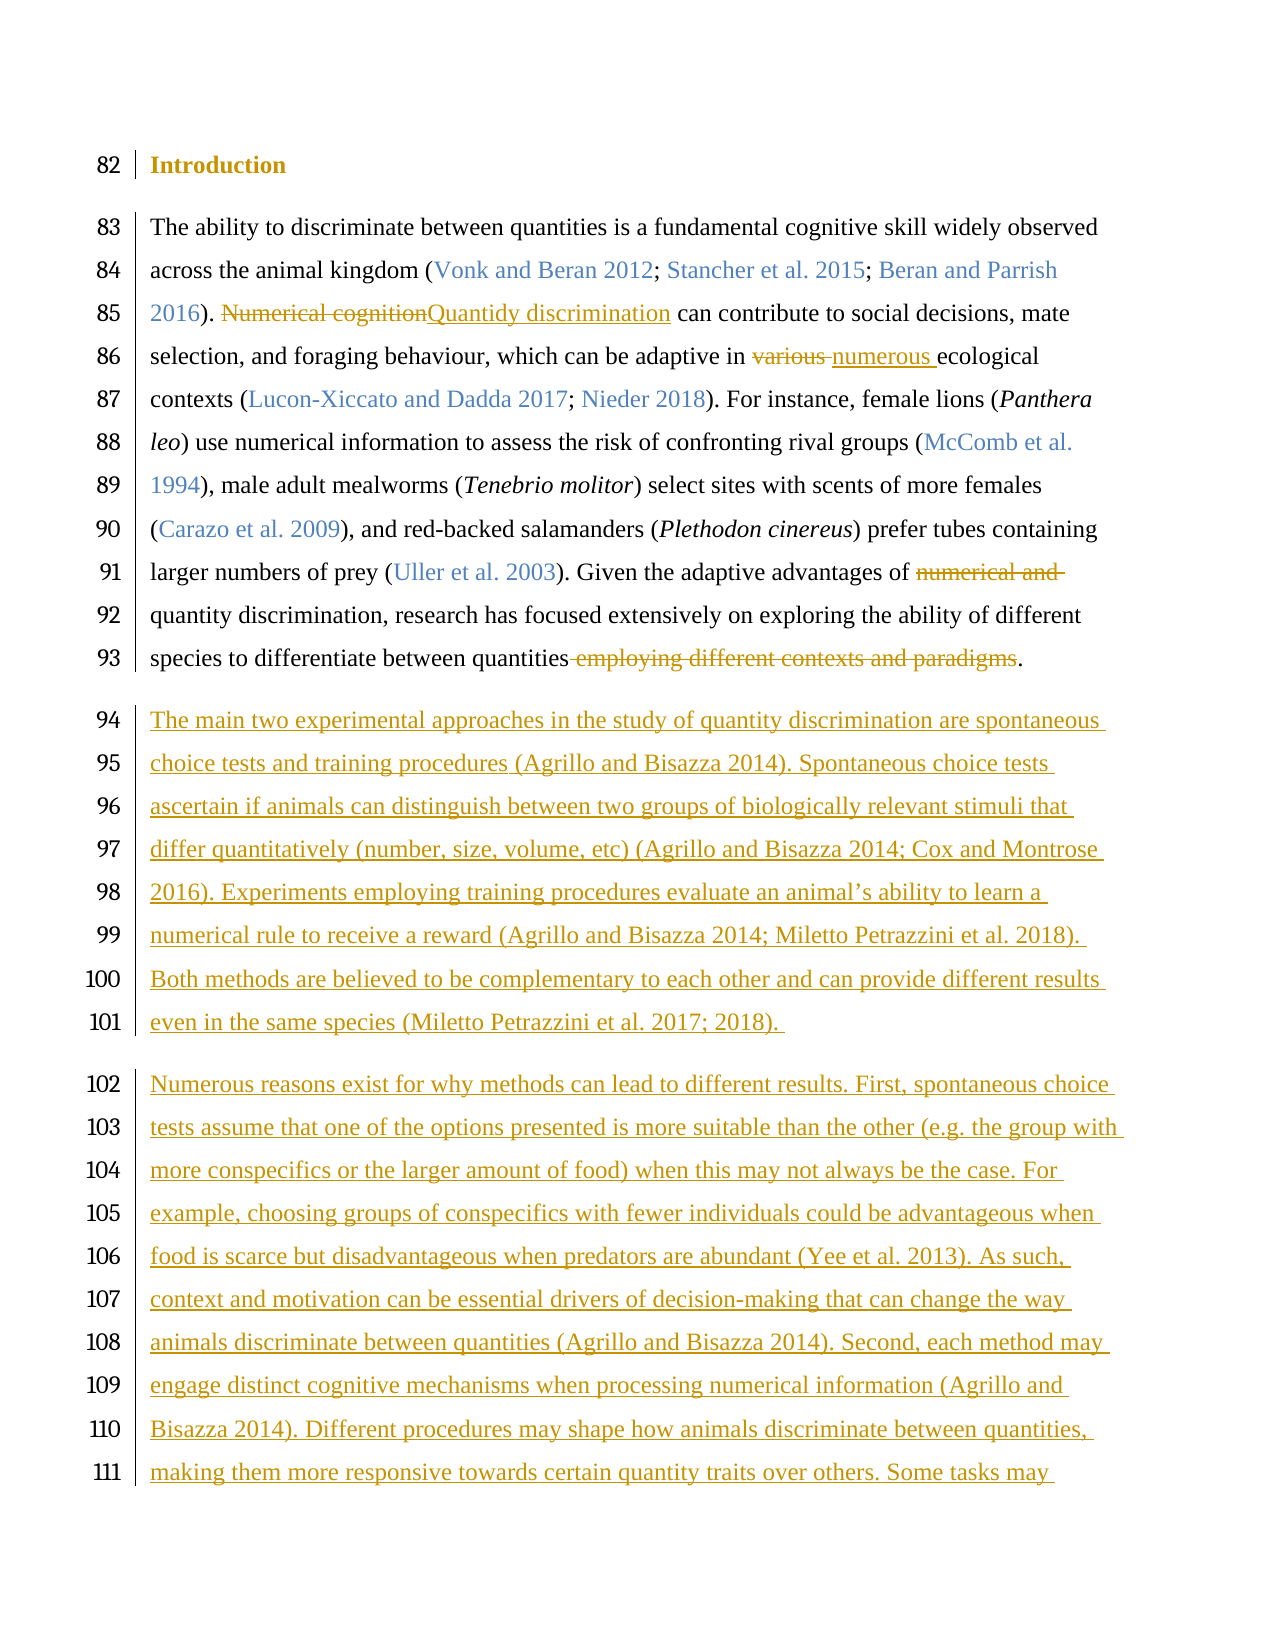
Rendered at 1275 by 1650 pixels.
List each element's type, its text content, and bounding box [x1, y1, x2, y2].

text The ability to discriminate between quantities is a fundamental cognitive skill widely observed across the animal kingdom (Vonk and Beran 2012; Stancher et al. 2015; Beran and Parrish 2016). can contribute to social decisions, mate selection, and foraging behaviour, which can be adaptive in ecological contexts (Lucon-Xiccato and Dadda 2017; Nieder 2018). For instance, female lions (Panthera leo) use numerical information to assess the risk of confronting rival groups (McComb et al. 1994), male adult mealworms (Tenebrio molitor) select sites with scents of more females (Carazo et al. 2009), and red-backed salamanders (Plethodon cinereus) prefer tubes containing larger numbers of prey (Uller et al. 2003). Given the adaptive advantages of quantity discrimination, research has focused extensively on exploring the ability of different species to differentiate between quantities. [150, 212, 1125, 672]
subtitle Introduction [150, 150, 1125, 179]
